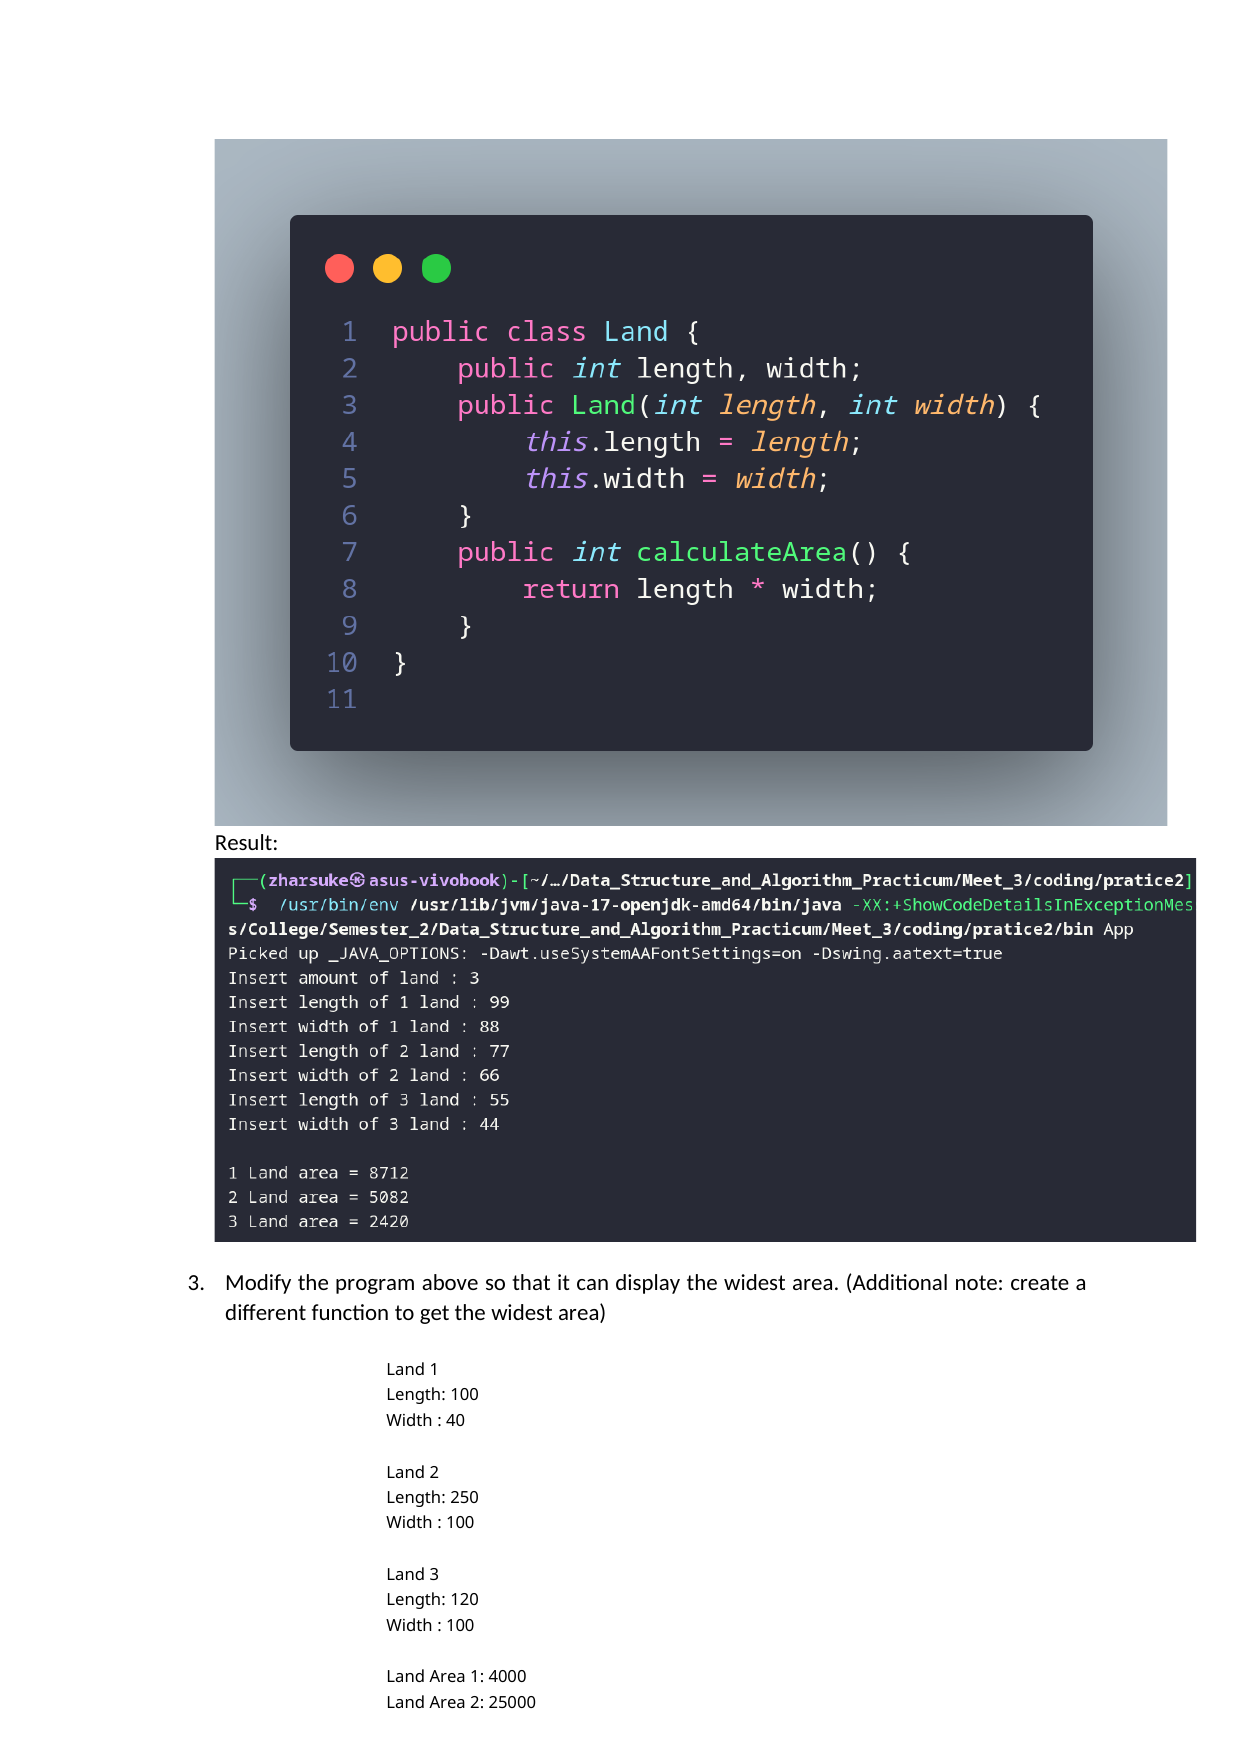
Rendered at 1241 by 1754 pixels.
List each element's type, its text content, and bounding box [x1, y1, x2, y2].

text Width : 40 [386, 1408, 1176, 1431]
list Modify the program above so that it can display the widest area. (Additional note: create a different function to get the widest area) [187, 1268, 1089, 1326]
text Length: 100 [386, 1383, 1176, 1406]
text Land Area 2: 25000 [386, 1690, 1176, 1713]
picture [214, 139, 1168, 826]
text Width : 100 [386, 1511, 1176, 1533]
text Length: 120 [386, 1588, 1176, 1611]
text Result: [139, 828, 1176, 856]
text Land 2 [386, 1460, 1176, 1483]
text Width : 100 [386, 1613, 1176, 1636]
text Length: 250 [386, 1485, 1176, 1508]
text Land 3 [386, 1563, 1176, 1585]
text Land 1 [386, 1358, 1176, 1381]
text Land Area 1: 4000 [386, 1665, 1176, 1688]
picture [214, 858, 1197, 1242]
